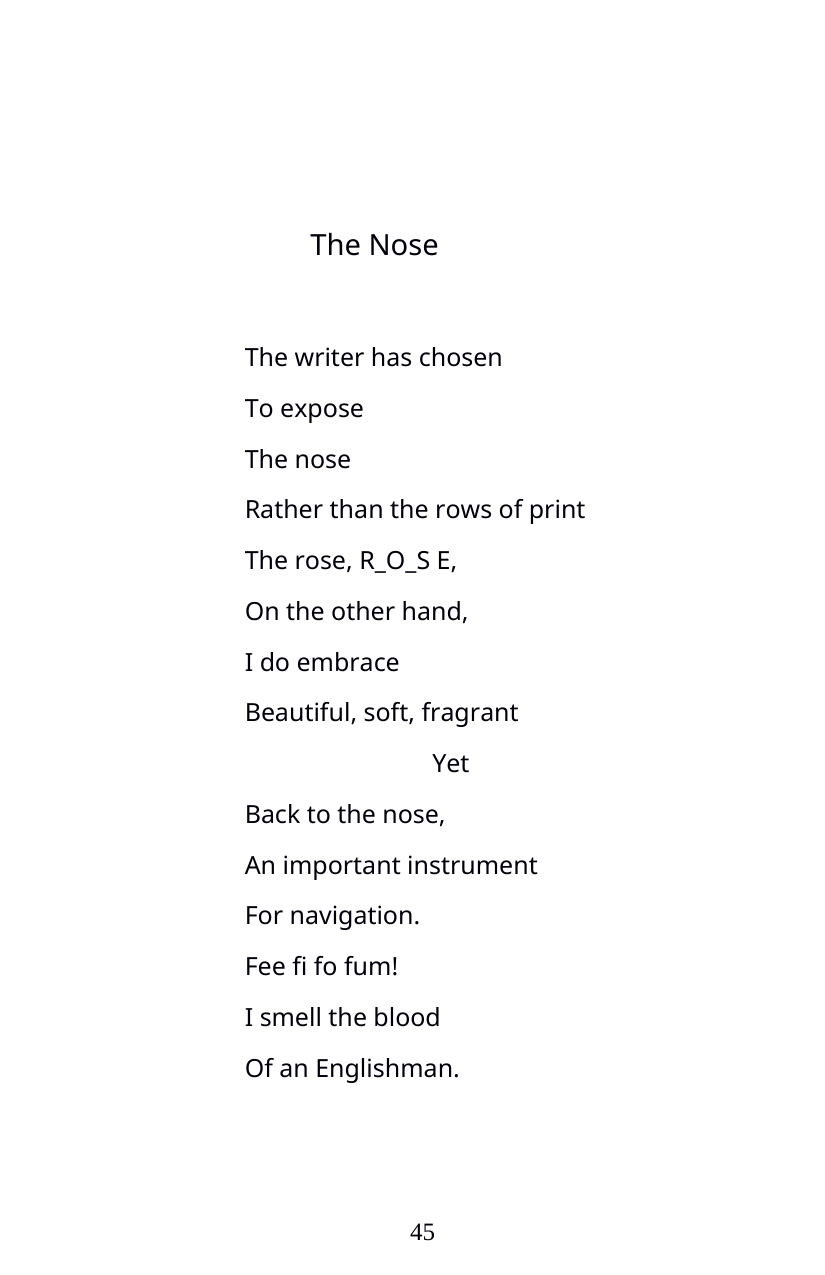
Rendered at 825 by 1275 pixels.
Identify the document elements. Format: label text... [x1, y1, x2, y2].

text Back to the nose, [244, 797, 750, 831]
text On the other hand, [244, 594, 750, 628]
text For navigation. [244, 898, 750, 932]
text The writer has chosen [244, 340, 750, 374]
text The rose, R_O_S E, [244, 543, 750, 577]
text Of an Englishman. [244, 1050, 750, 1084]
text Beautiful, soft, fragrant [244, 695, 750, 729]
text Yet [244, 746, 750, 780]
text The Nose [236, 224, 750, 264]
text Rather than the rows of print [244, 492, 750, 526]
text The nose [244, 441, 750, 476]
text An important instrument [244, 847, 750, 881]
text I smell the blood [244, 999, 750, 1033]
text I do embrace [244, 644, 750, 678]
text To expose [244, 391, 750, 425]
text Fee fi fo fum! [244, 949, 750, 983]
